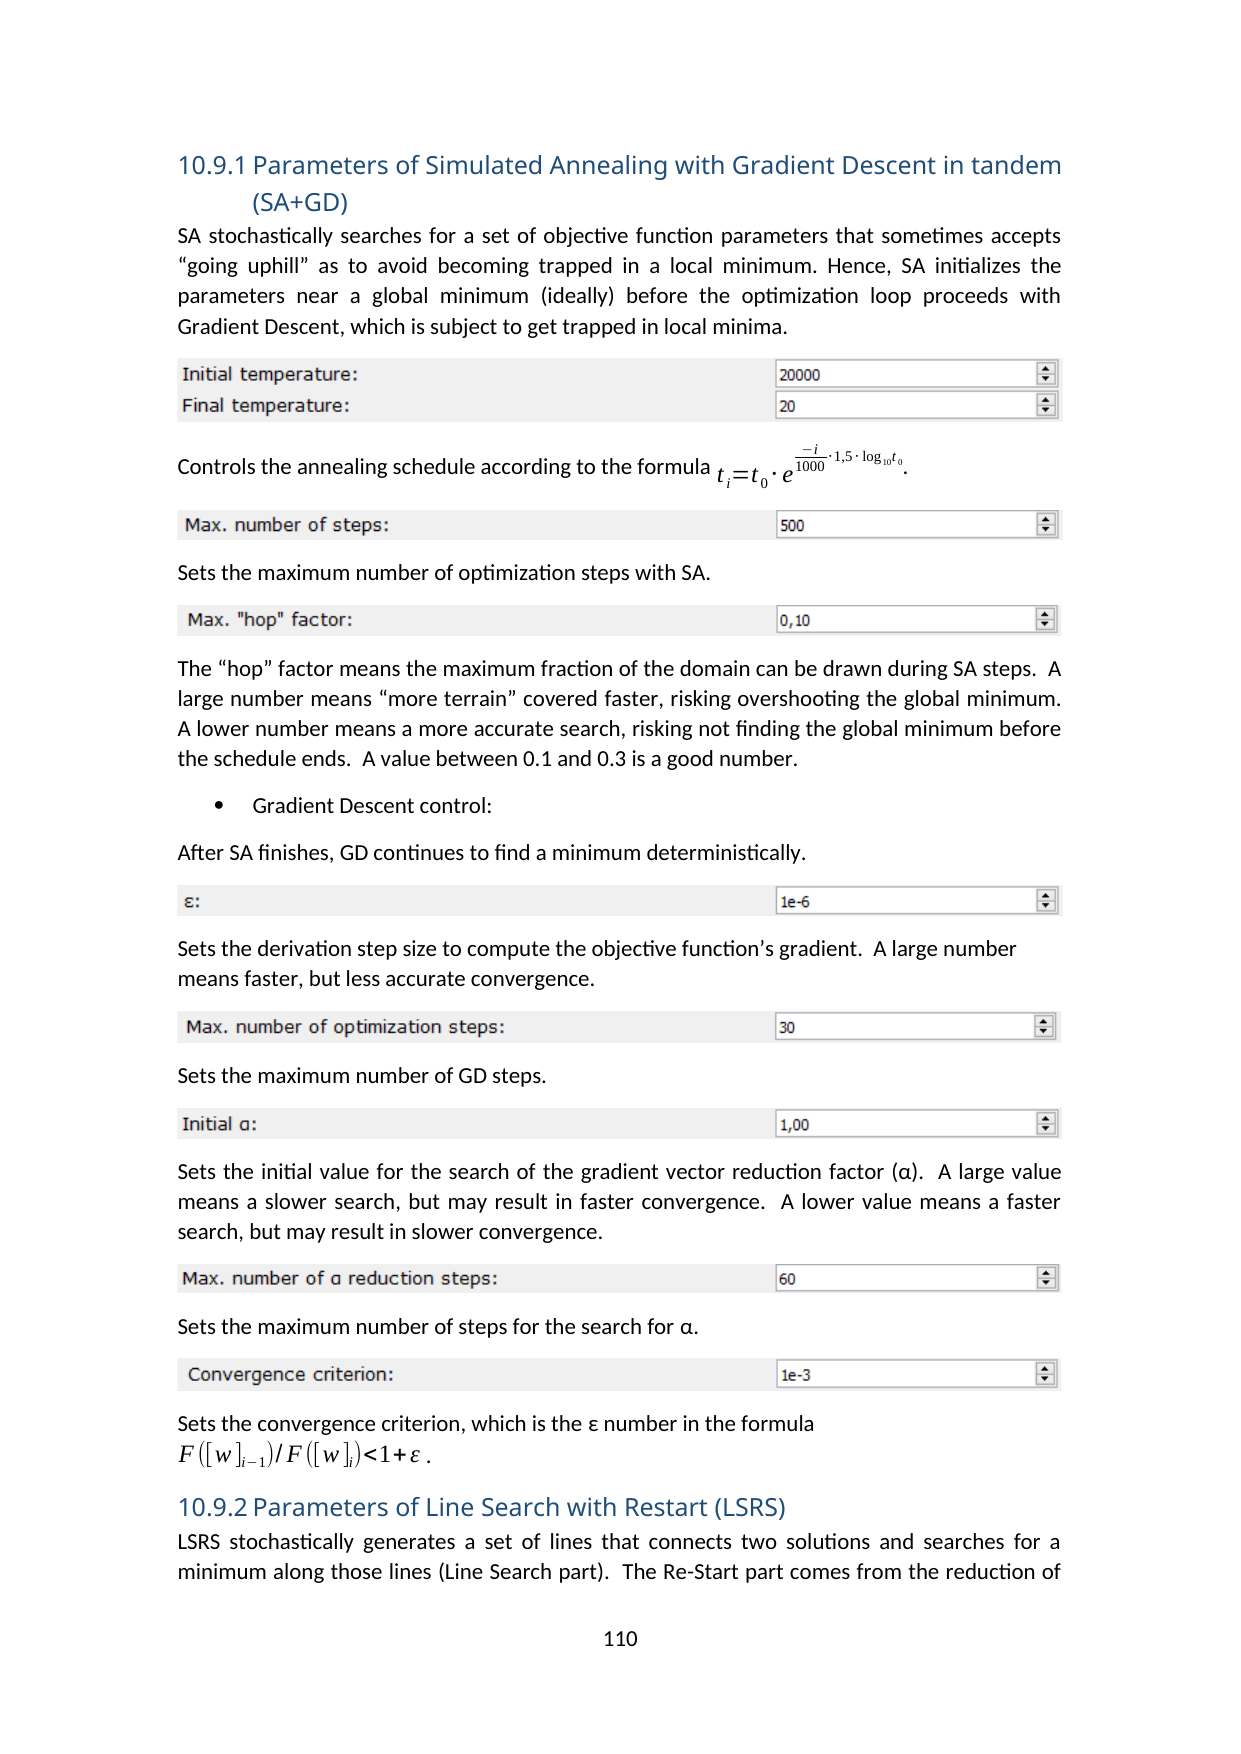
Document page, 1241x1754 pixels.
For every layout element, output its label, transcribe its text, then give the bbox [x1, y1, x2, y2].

picture [177, 885, 1063, 916]
subtitle Parameters of Simulated Annealing with Gradient Descent in tandem (SA+GD) [177, 148, 1063, 218]
picture [177, 510, 1063, 540]
subtitle Parameters of Line Search with Restart (LSRS) [177, 1490, 1063, 1524]
list Gradient Descent control: [215, 791, 1063, 819]
picture [177, 358, 1063, 422]
text After SA finishes, GD continues to find a minimum deterministically. [177, 838, 1063, 866]
text Sets the derivation step size to compute the objective function’s gradient. A large number means faster, but less accurate convergence. [177, 934, 1063, 992]
text Sets the maximum number of steps for the search for α. [177, 1312, 1063, 1340]
picture [177, 605, 1062, 636]
text Controls the annealing schedule according to the formula . [177, 440, 1063, 492]
text The “hop” factor means the maximum fraction of the domain can be drawn during SA steps. A large number means “more terrain” covered faster, risking overshooting the global minimum. A lower number means a more accurate search, risking not finding the global minimum before the schedule ends. A value between 0.1 and 0.3 is a good number. [177, 654, 1063, 773]
text Sets the initial value for the search of the gradient vector reduction factor (α). A large value means a slower search, but may result in faster convergence. A lower value means a faster search, but may result in slower convergence. [177, 1157, 1063, 1246]
picture [177, 1011, 1062, 1043]
picture [177, 1108, 1063, 1139]
picture [177, 1264, 1062, 1293]
text Sets the convergence criterion, which is the ε number in the formula . [177, 1409, 1063, 1471]
text Sets the maximum number of optimization steps with SA. [177, 558, 1063, 586]
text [177, 1527, 1063, 1585]
picture [177, 1358, 1062, 1391]
text SA stochastically searches for a set of objective function parameters that sometimes accepts “going uphill” as to avoid becoming trapped in a local minimum. Hence, SA initializes the parameters near a global minimum (ideally) before the optimization loop proceeds with Gradient Descent, which is subject to get trapped in local minima. [177, 221, 1063, 340]
text Sets the maximum number of GD steps. [177, 1061, 1063, 1089]
